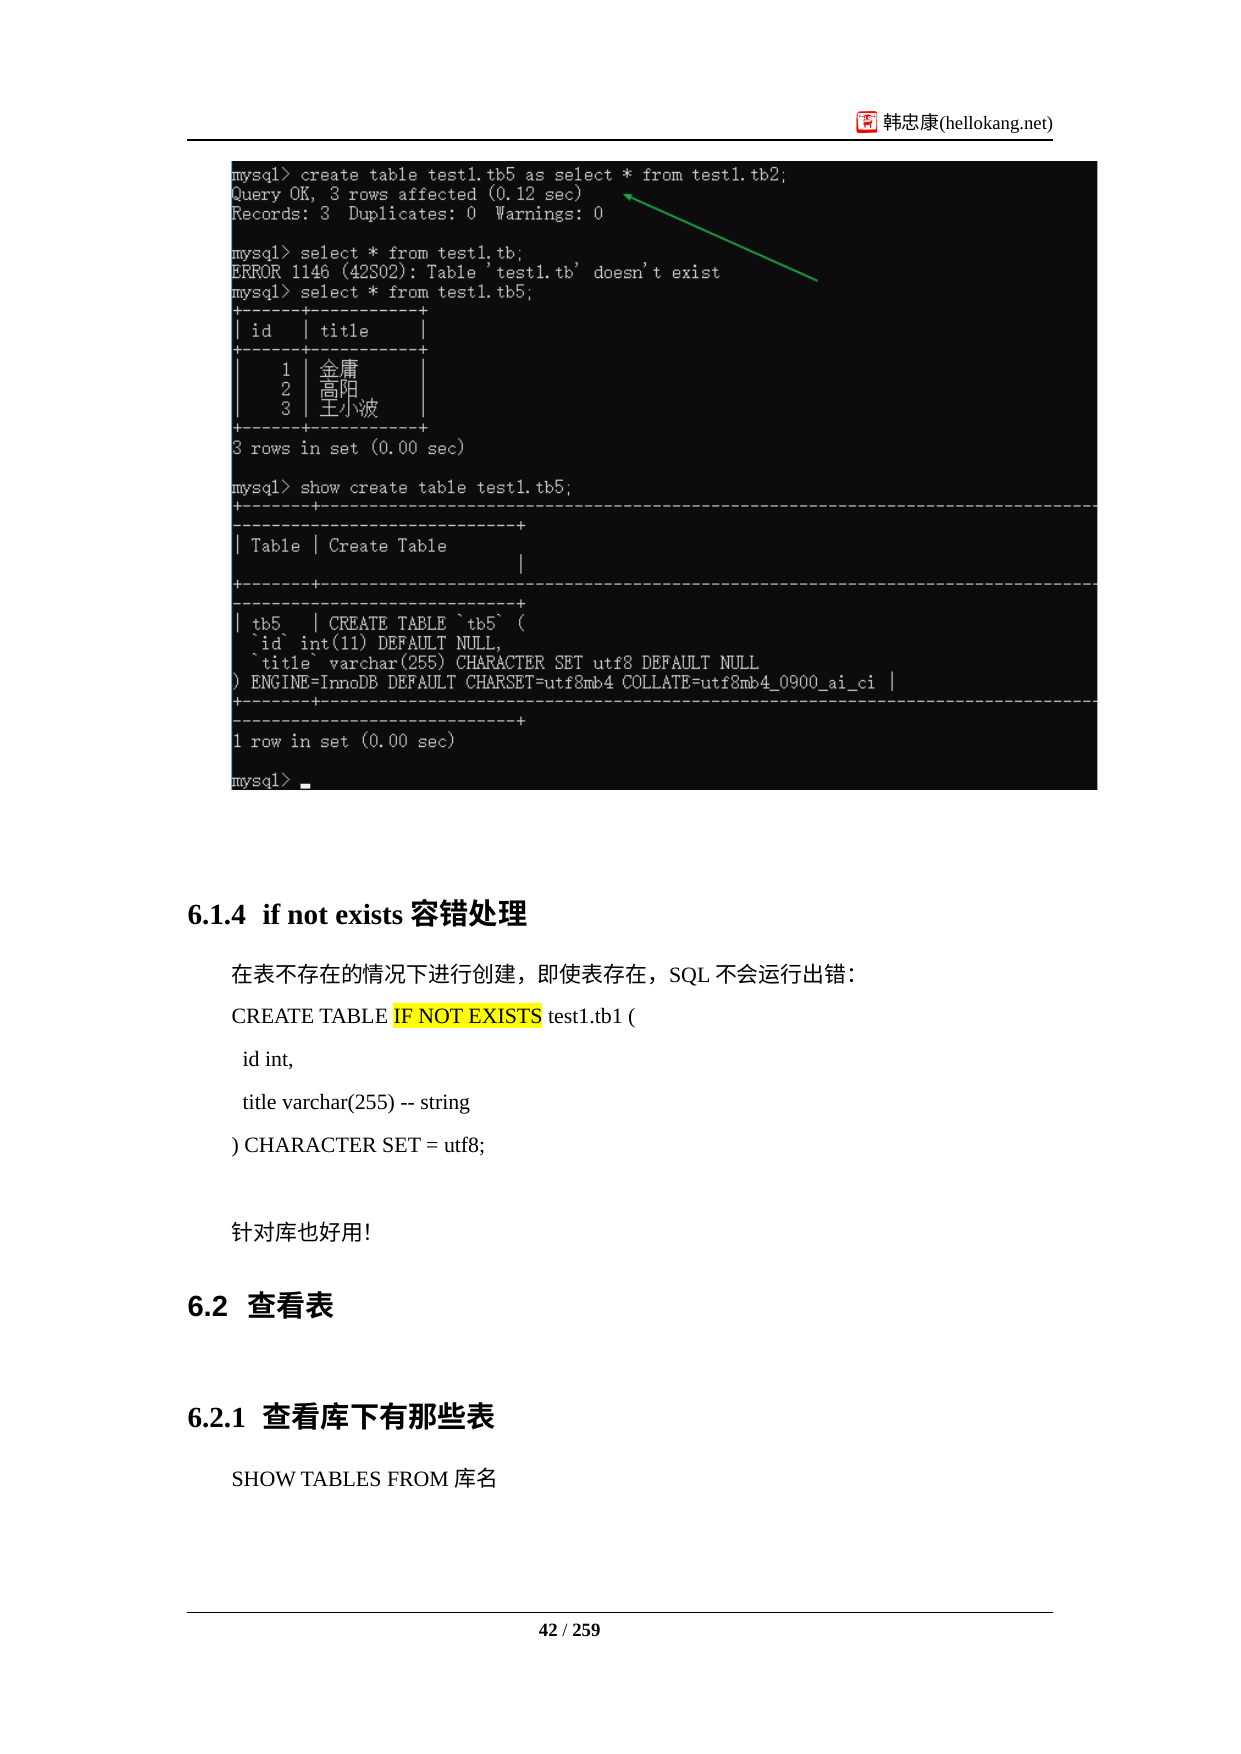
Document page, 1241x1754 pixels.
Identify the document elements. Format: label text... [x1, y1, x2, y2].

picture [856, 111, 878, 133]
subtitle if not exists 容错处理 [187, 879, 1053, 944]
text 针对库也好用！ [187, 1214, 1053, 1247]
text 在表不存在的情况下进行创建，即使表存在，SQL不会运行出错： [187, 957, 1053, 989]
text CREATE TABLE IF NOT EXISTS test1.tb1 ( [187, 999, 1053, 1032]
subtitle 查看表 [187, 1272, 1053, 1337]
text title varchar(255) -- string [187, 1085, 1053, 1118]
subtitle 查看库下有那些表 [187, 1383, 1053, 1448]
text ) CHARACTER SET = utf8; [187, 1128, 1053, 1161]
text id int, [187, 1042, 1053, 1075]
picture [231, 161, 1098, 790]
text SHOW TABLES FROM 库名 [187, 1460, 1053, 1493]
